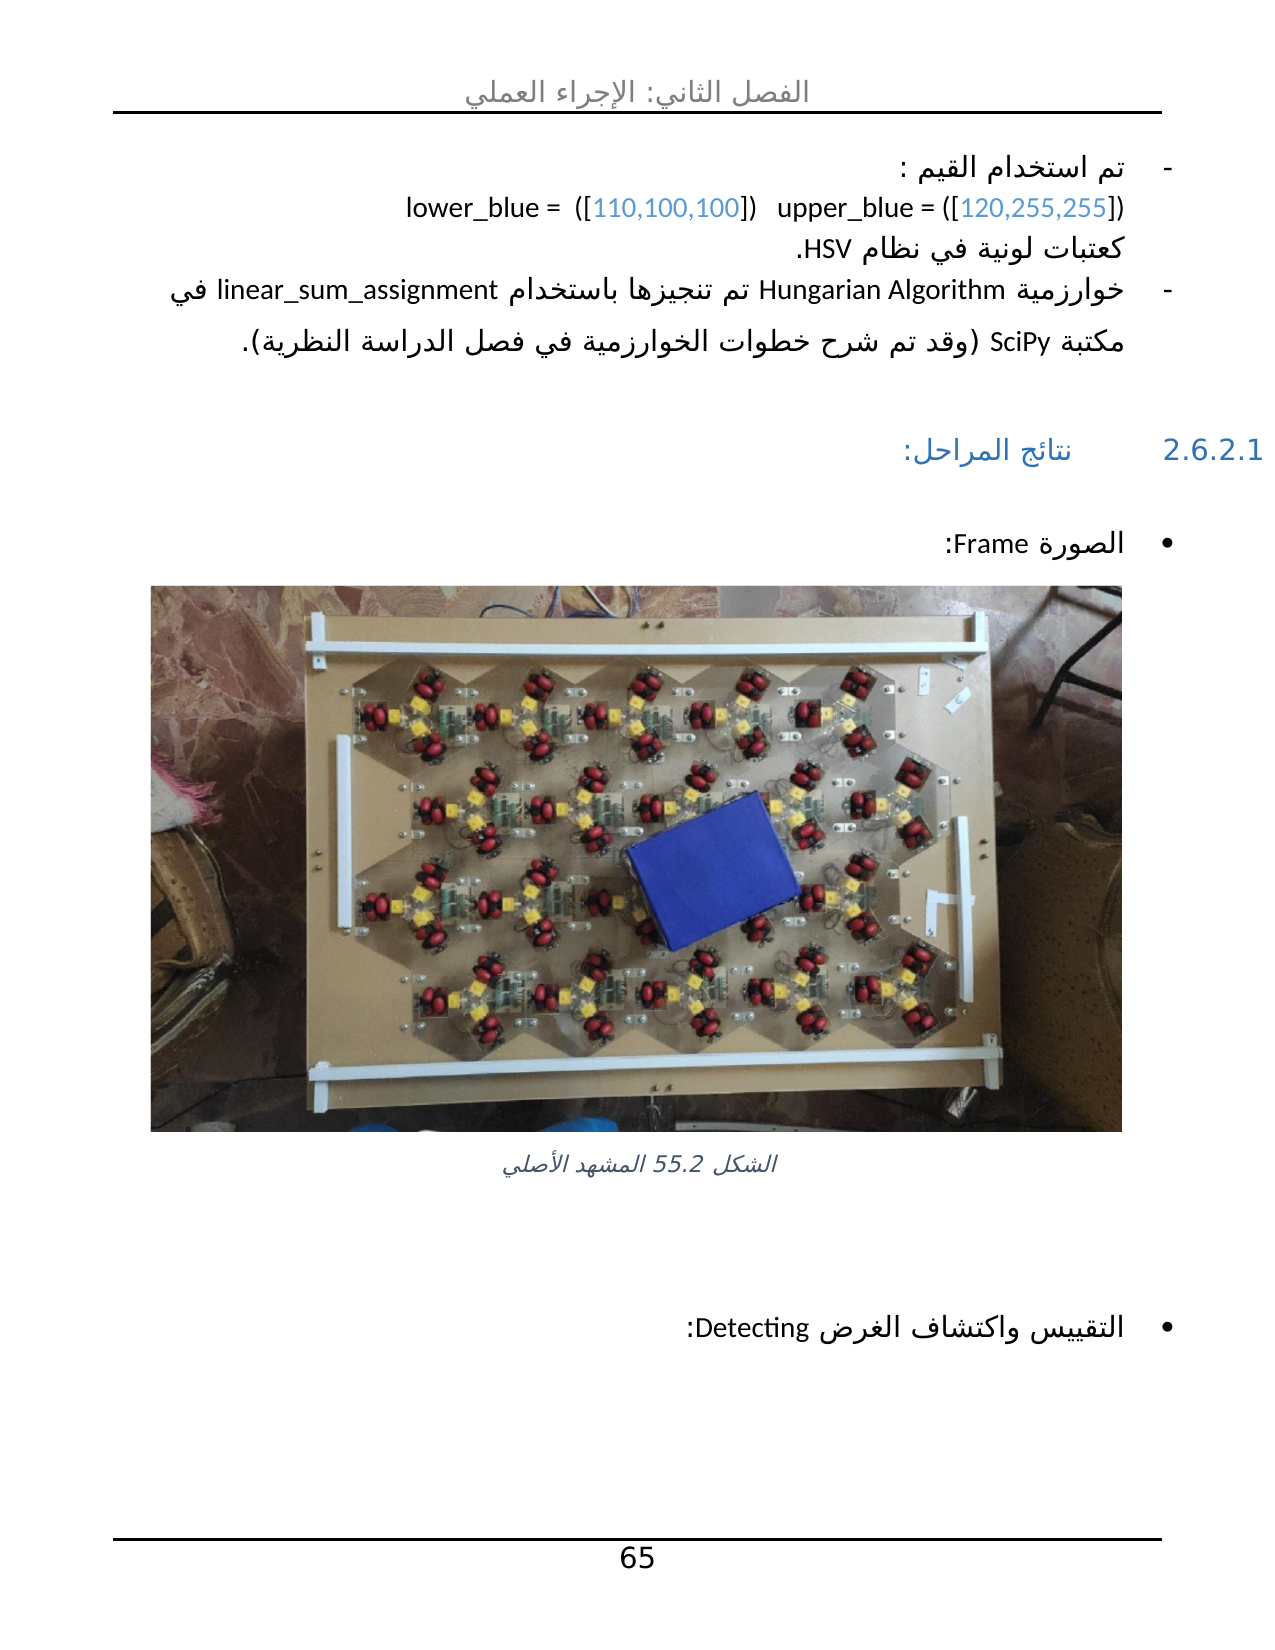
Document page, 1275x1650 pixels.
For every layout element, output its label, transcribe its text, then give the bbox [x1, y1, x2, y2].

list التقييس واكتشاف الغرض Detecting: [112, 1309, 1162, 1344]
picture [152, 586, 1122, 1132]
subtitle نتائج المراحل: [112, 433, 1162, 467]
list خوارزمية Hungarian Algorithm تم تنجيزها باستخدام linear_sum_assignment في مكتبة SciPy (وقد تم شرح خطوات الخوارزمية في فصل الدراسة النظرية). [112, 271, 1162, 359]
list الصورة Frame: [112, 525, 1162, 561]
list تم استخدام القيم : lower_blue = ([110,100,100]) upper_blue = ([120,255,255]) كعتبات لونية في نظام HSV. [112, 150, 1162, 266]
